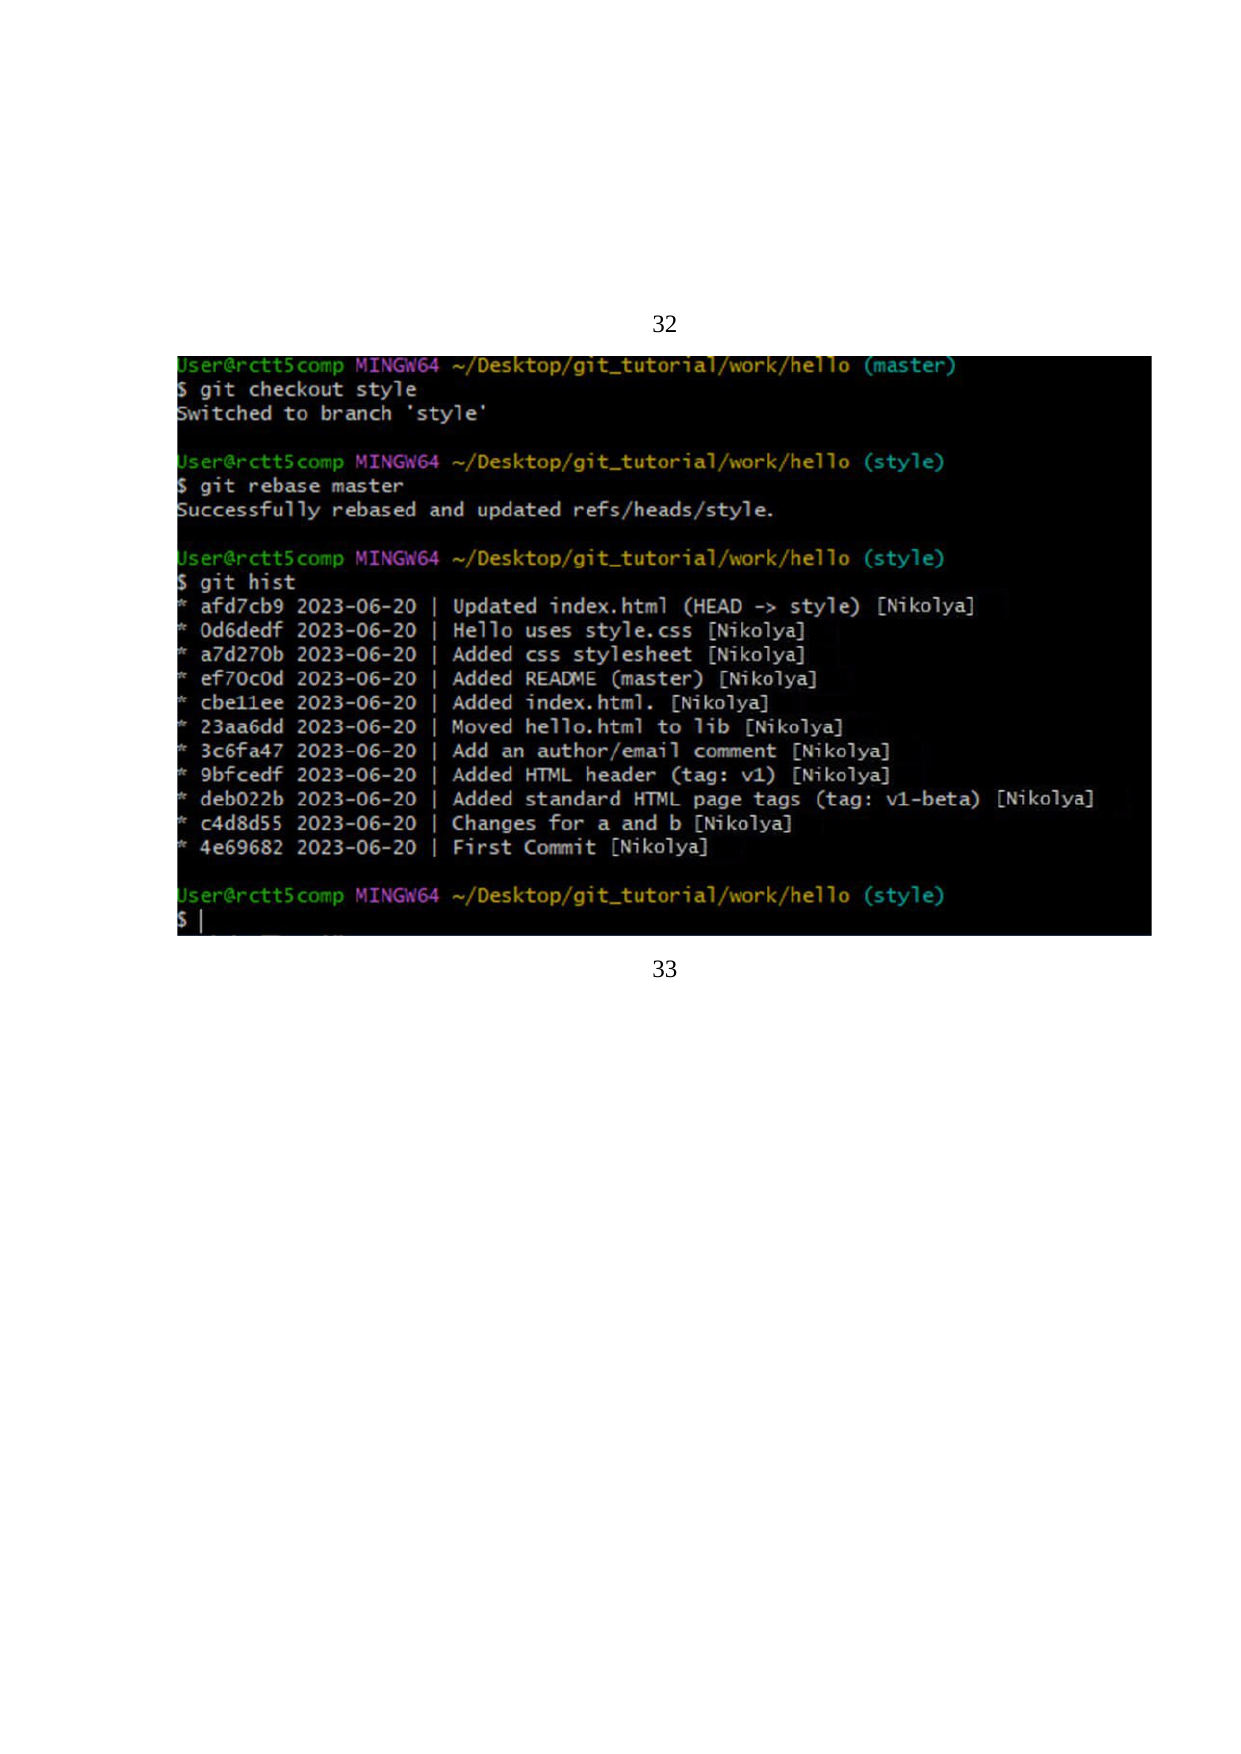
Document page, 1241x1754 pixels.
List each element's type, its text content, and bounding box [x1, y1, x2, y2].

text 33 [177, 954, 1152, 983]
text 32 [177, 309, 1152, 338]
picture [177, 356, 1152, 936]
